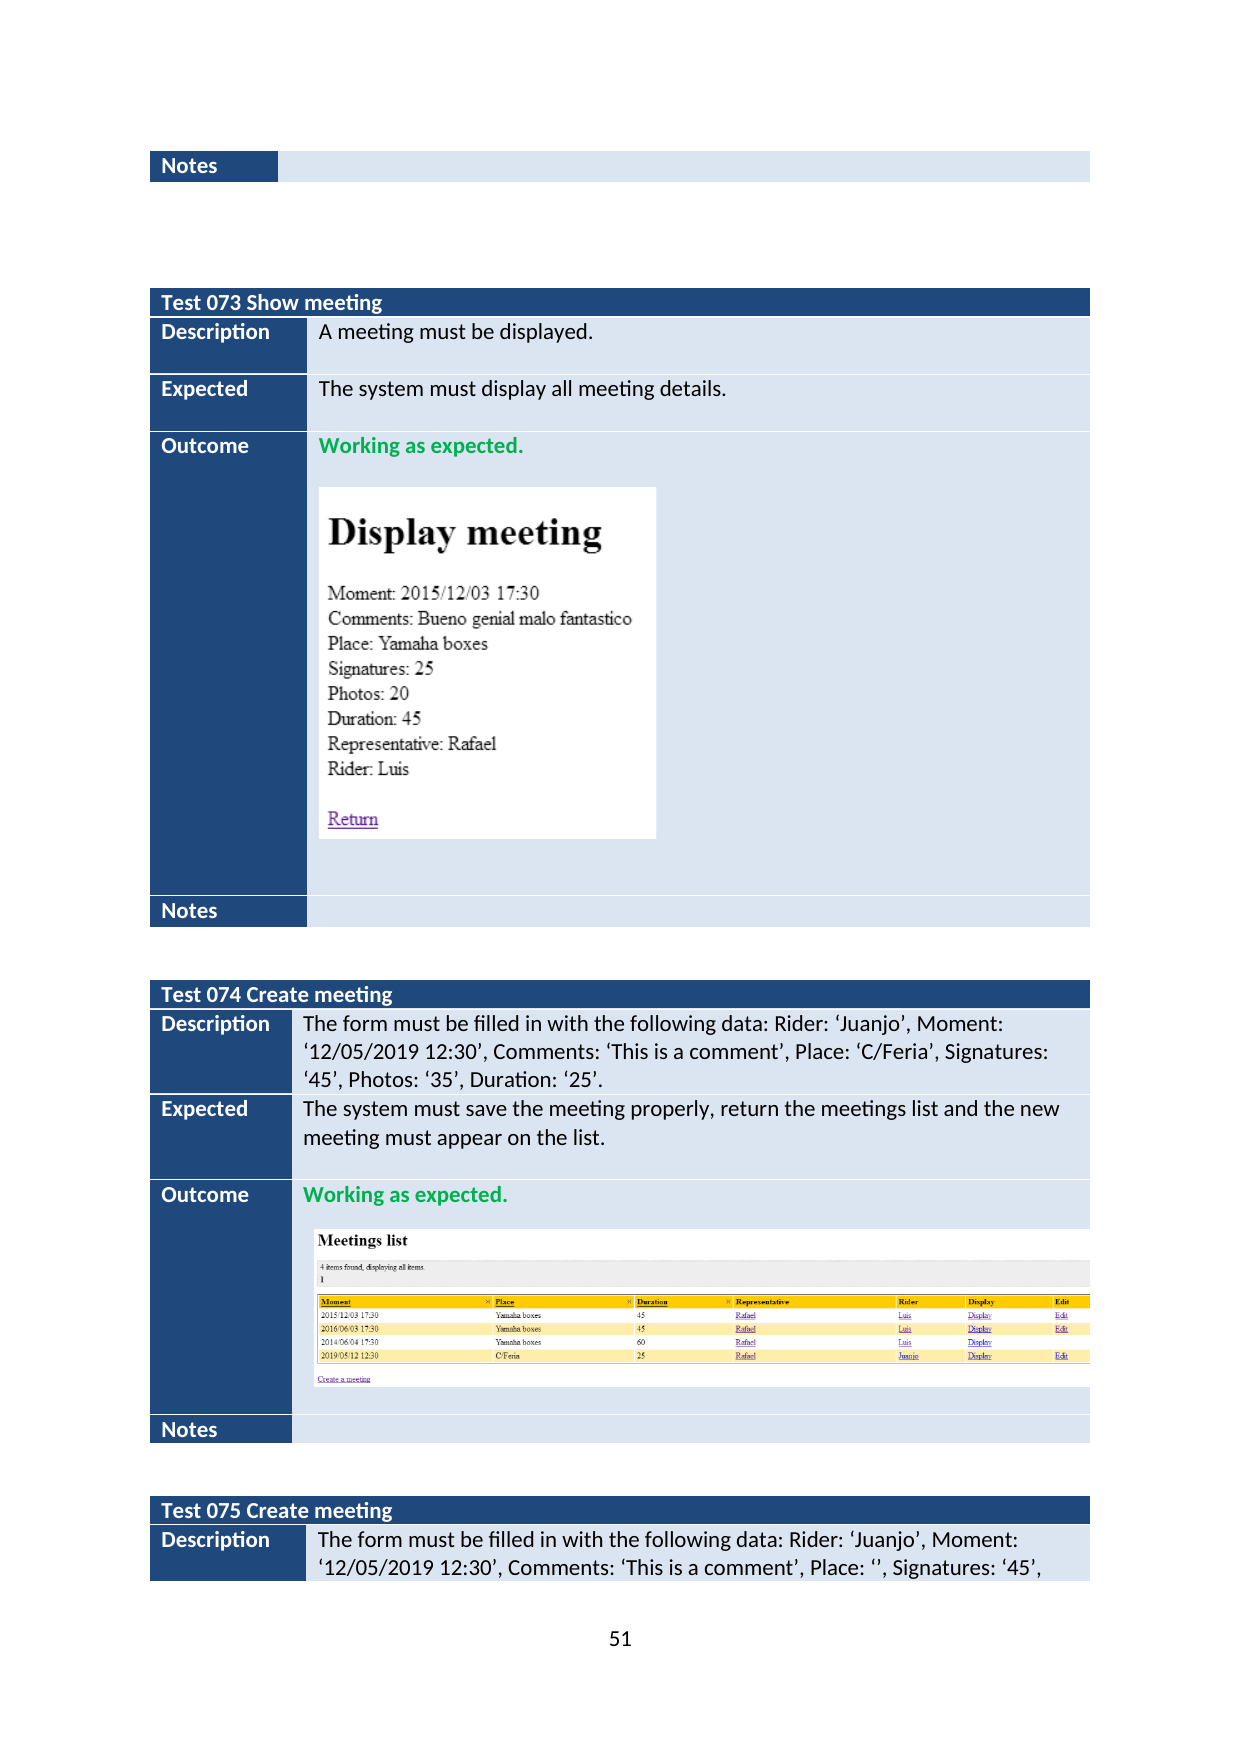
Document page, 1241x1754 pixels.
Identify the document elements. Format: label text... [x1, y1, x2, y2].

table_cell [308, 896, 1090, 927]
table_cell Notes [150, 151, 278, 182]
table_cell The form must be filled in with the following data: Rider: ‘Juanjo’, Moment: ‘12/05/2019 12:30’, Comments: ‘This is a comment’, Place: ‘C/Feria’, Signatures: ‘45’, Photos: ‘35’, Duration: ‘25’. [292, 1010, 1090, 1093]
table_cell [306, 1525, 1090, 1581]
table_cell Description [150, 1010, 292, 1093]
table_cell Outcome [150, 1180, 292, 1414]
table_cell Notes [150, 1415, 292, 1443]
picture [313, 1229, 1090, 1387]
table_cell Notes [150, 896, 307, 927]
table_cell Working as expected. [308, 432, 1090, 895]
table_cell Expected [150, 1095, 292, 1179]
table_cell The system must save the meeting properly, return the meetings list and the new meeting must appear on the list. [292, 1095, 1090, 1179]
table_cell A meeting must be displayed. [308, 318, 1090, 373]
table_header Test 075 Create meeting [150, 1496, 1090, 1524]
table_cell Description [150, 318, 307, 373]
table_header Test 074 Create meeting [150, 980, 1090, 1008]
table_cell The system must display all meeting details. [308, 375, 1090, 431]
table_cell [278, 151, 1090, 182]
table_header Test 073 Show meeting [150, 288, 1090, 316]
table_cell [292, 1415, 1090, 1443]
table_cell Working as expected. [292, 1180, 1090, 1414]
table_cell Description [150, 1525, 306, 1581]
table_cell Outcome [150, 432, 307, 895]
picture [318, 487, 657, 839]
table_cell Expected [150, 375, 307, 431]
